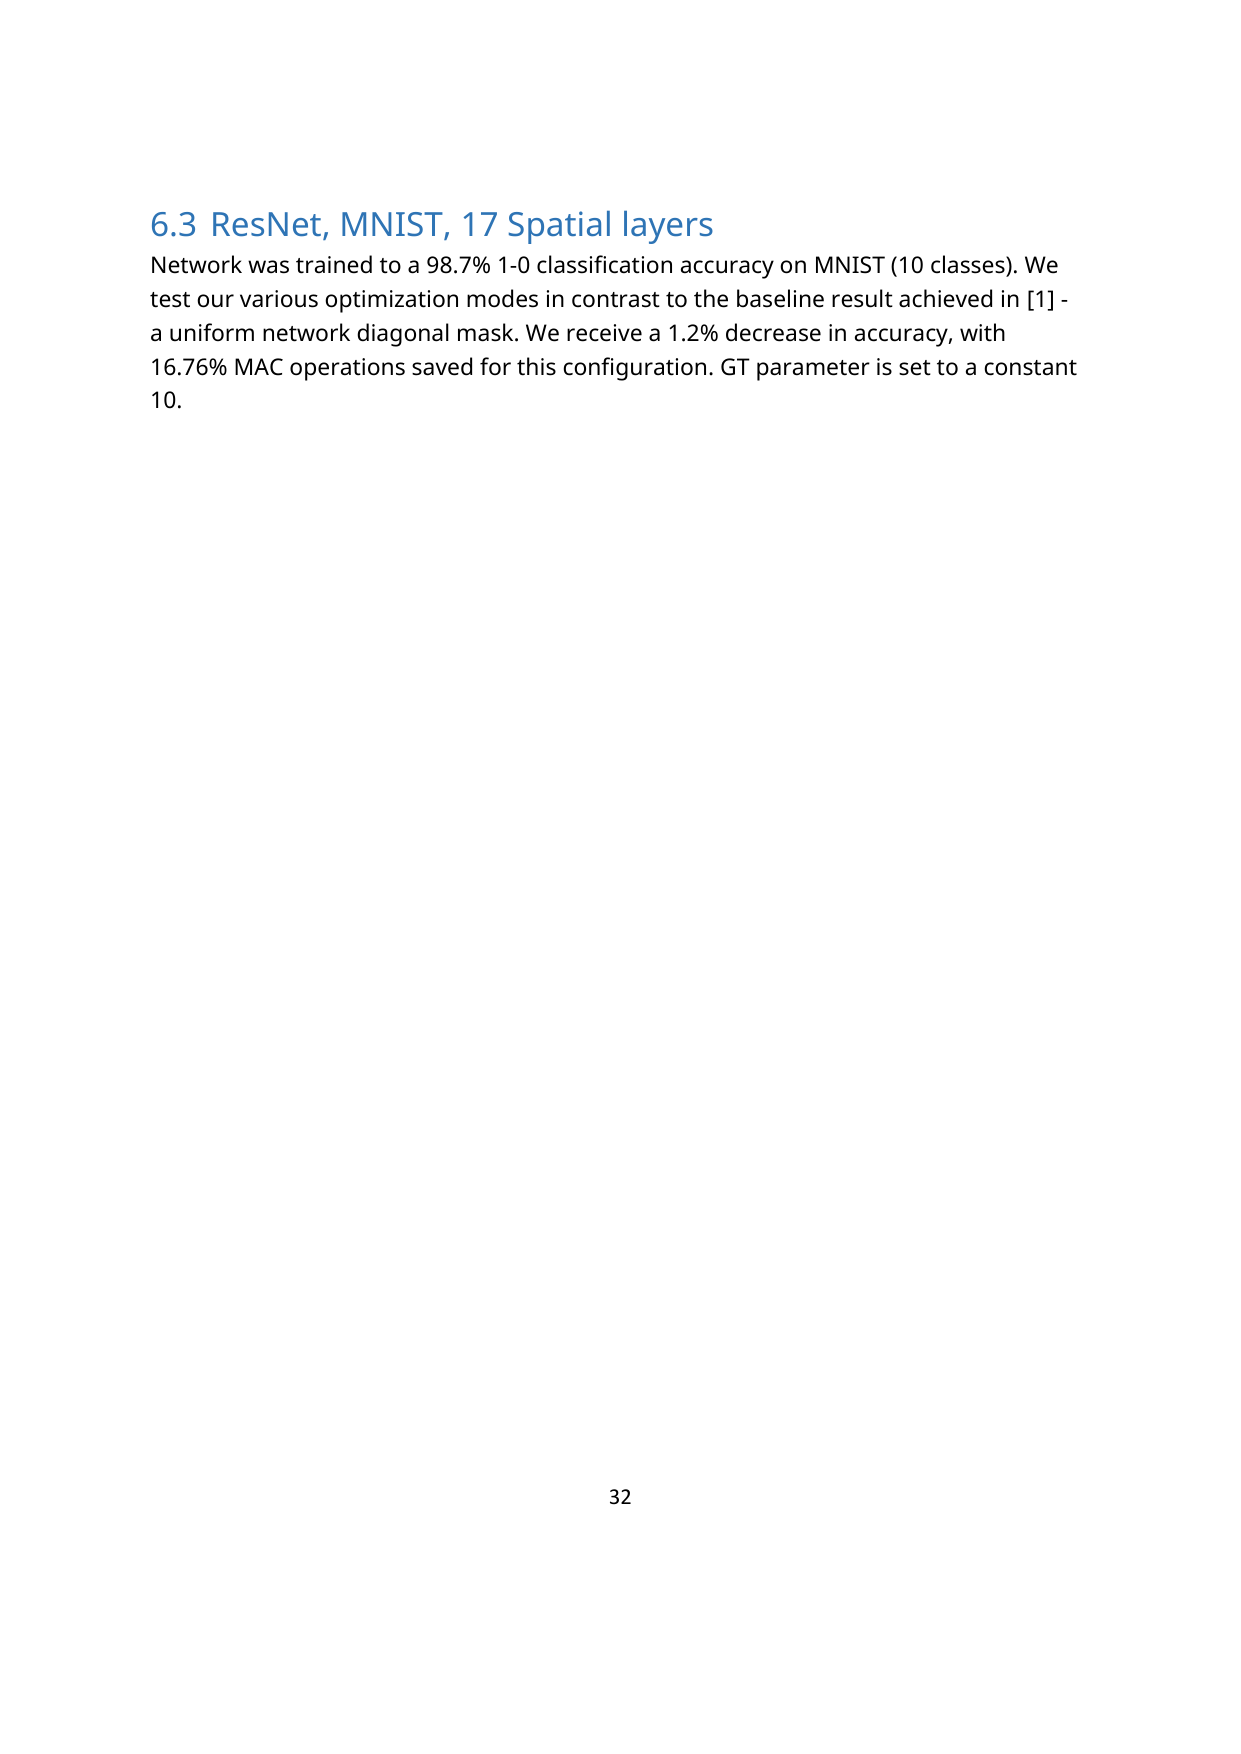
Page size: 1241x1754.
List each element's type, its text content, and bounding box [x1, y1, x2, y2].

subtitle ResNet, MNIST, 17 Spatial layers [150, 200, 1090, 246]
text Network was trained to a 98.7% 1-0 classification accuracy on MNIST (10 classes). We test our various optimization modes in contrast to the baseline result achieved in - a uniform network diagonal mask. We receive a 1.2% decrease in accuracy, with 16.76% MAC operations saved for this configuration. GT parameter is set to a constant 10. [150, 249, 1090, 416]
